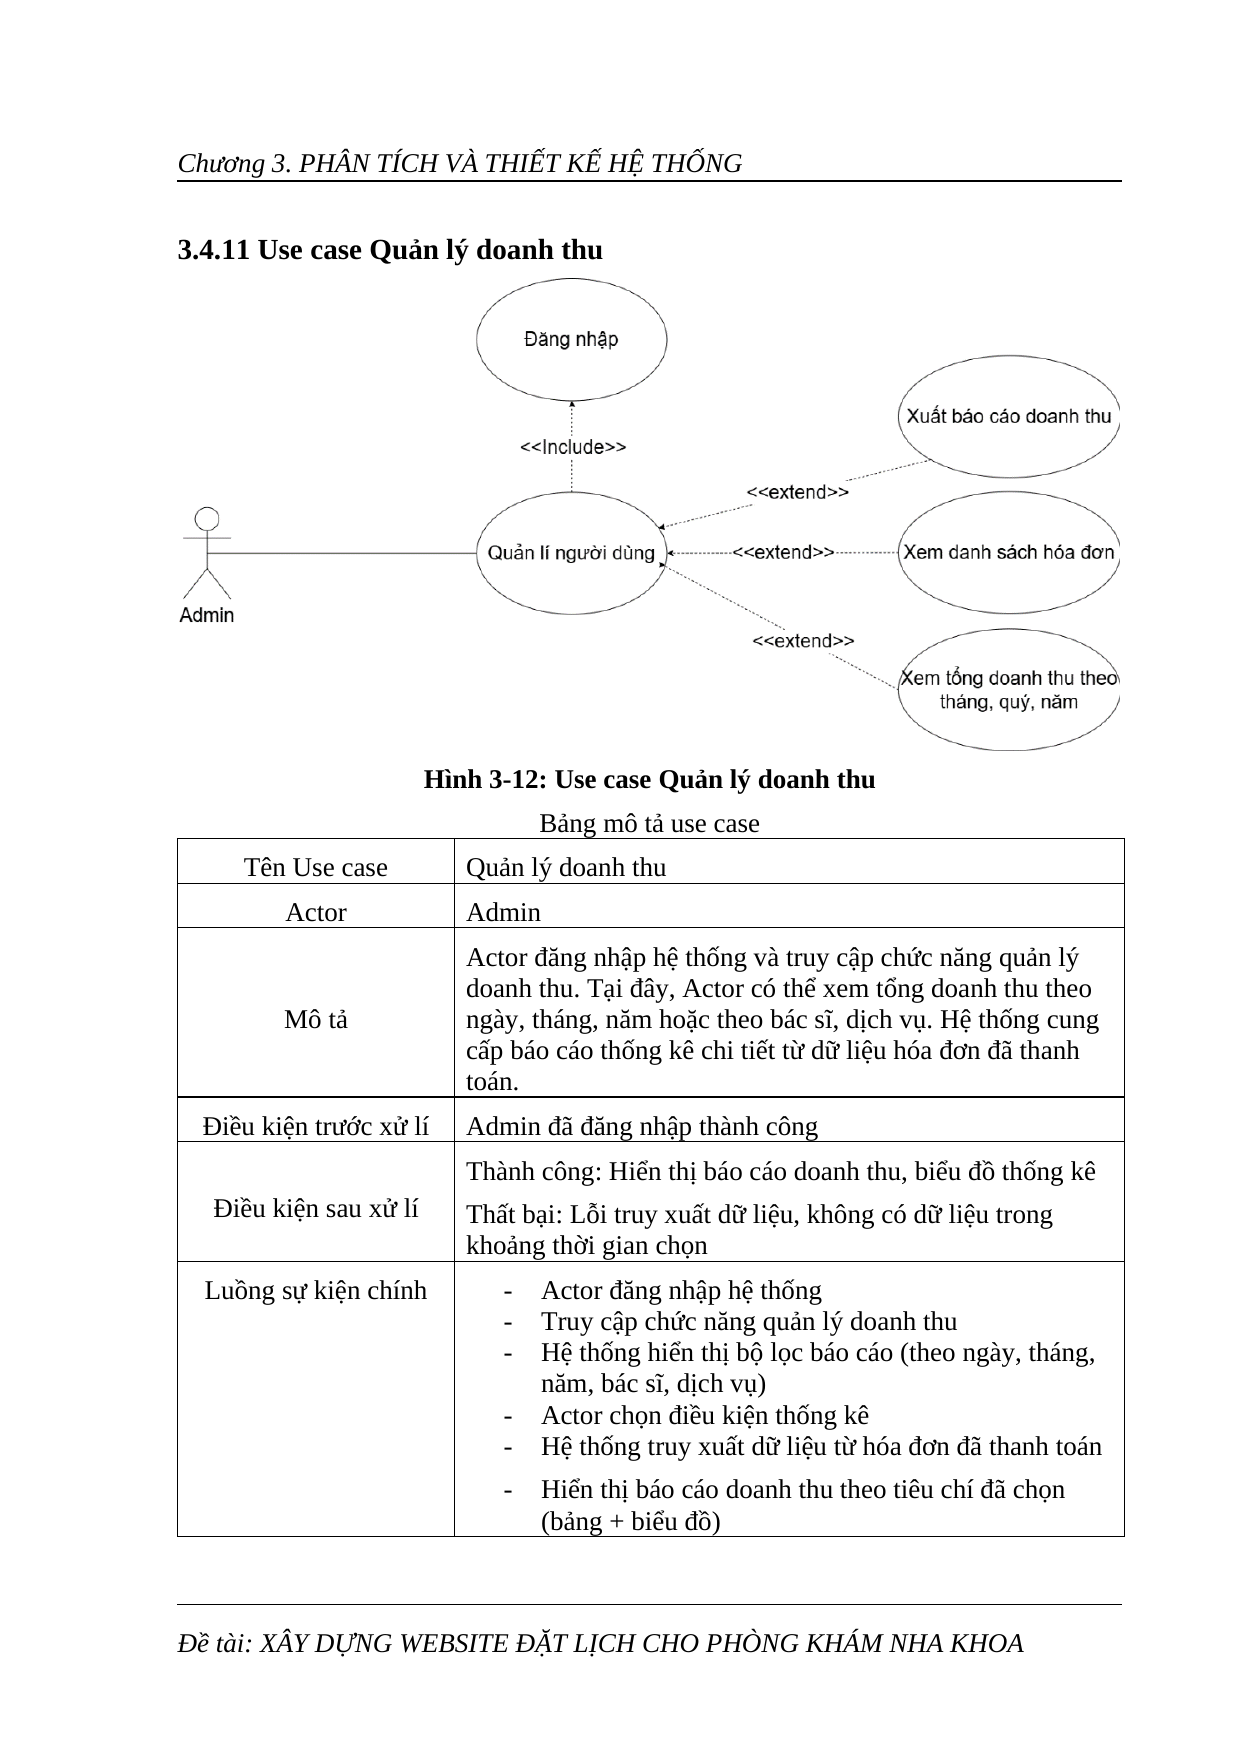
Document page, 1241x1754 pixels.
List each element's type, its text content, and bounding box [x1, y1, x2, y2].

text 3.4.11 Use case Quản lý doanh thu [177, 232, 1122, 266]
table_cell Actor đăng nhập hệ thống và truy cập chức năng quản lý doanh thu. Tại đây, Actor có thể xem tổng doanh thu theo ngày, tháng, năm hoặc theo bác sĩ, dịch vụ. Hệ thống cung cấp báo cáo thống kê chi tiết từ dữ liệu hóa đơn đã thanh toán. [455, 928, 1124, 1096]
table_cell Thành công: Hiển thị báo cáo doanh thu, biểu đồ thống kê Thất bại: Lỗi truy xuất dữ liệu, không có dữ liệu trong khoảng thời gian chọn [455, 1142, 1124, 1261]
table_header Quản lý doanh thu [455, 839, 1124, 882]
table_cell Điều kiện trước xử lí [178, 1098, 454, 1141]
table_cell Điều kiện sau xử lí [178, 1142, 454, 1261]
table_cell Admin [455, 884, 1124, 927]
table_cell Mô tả [178, 928, 454, 1096]
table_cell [455, 1262, 1124, 1536]
picture [179, 278, 1120, 751]
table_header Tên Use case [178, 839, 454, 882]
table_cell Actor [178, 884, 454, 927]
text Bảng mô tả use case [177, 807, 1122, 838]
table_cell Luồng sự kiện chính [178, 1262, 454, 1536]
table_cell Admin đã đăng nhập thành công [455, 1098, 1124, 1141]
text Hình 3-12: Use case Quản lý doanh thu [177, 763, 1122, 794]
